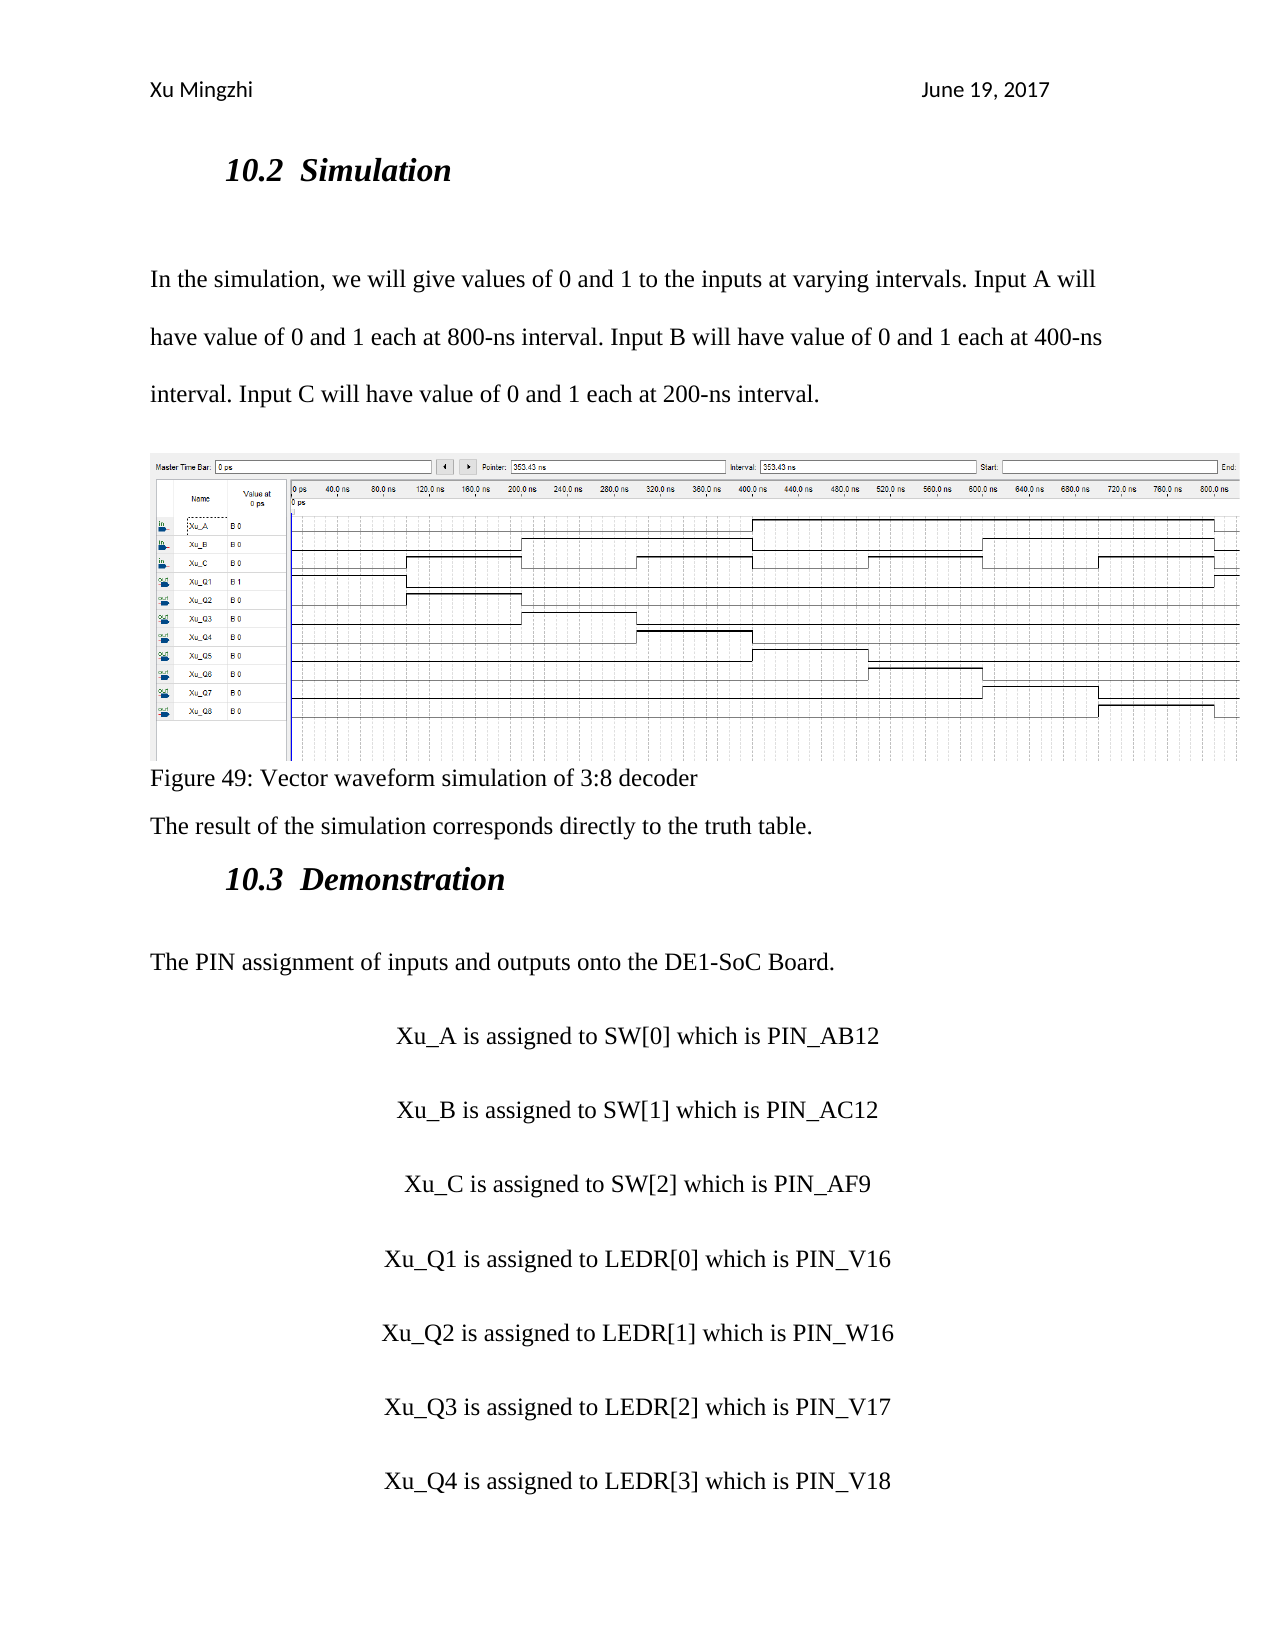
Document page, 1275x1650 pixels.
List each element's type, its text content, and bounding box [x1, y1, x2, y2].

text Xu_Q2 is assigned to LEDR[1] which is PIN_W16 [150, 1318, 1125, 1347]
text Xu_A is assigned to SW[0] which is PIN_AB12 [150, 1021, 1125, 1050]
subtitle Demonstration [225, 859, 1125, 897]
text Xu_Q3 is assigned to LEDR[2] which is PIN_V17 [150, 1392, 1125, 1421]
text Figure 49: Vector waveform simulation of 3:8 decoder [150, 761, 1125, 792]
picture [150, 453, 1240, 761]
text Xu_Q4 is assigned to LEDR[3] which is PIN_V18 [150, 1466, 1125, 1495]
text Xu_C is assigned to SW[2] which is PIN_AF9 [150, 1169, 1125, 1198]
text Xu_Q1 is assigned to LEDR[0] which is PIN_V16 [150, 1244, 1125, 1272]
text In the simulation, we will give values of 0 and 1 to the inputs at varying intervals. Input A will have value of 0 and 1 each at 800-ns interval. Input B will have value of 0 and 1 each at 400-ns interval. Input C will have value of 0 and 1 each at 200-ns interval. [150, 264, 1125, 408]
text Xu_B is assigned to SW[1] which is PIN_AC12 [150, 1095, 1125, 1124]
subtitle Simulation [225, 150, 1125, 188]
text The result of the simulation corresponds directly to the truth table. [150, 811, 1125, 840]
text The PIN assignment of inputs and outputs onto the DE1-SoC Board. [150, 947, 1125, 976]
